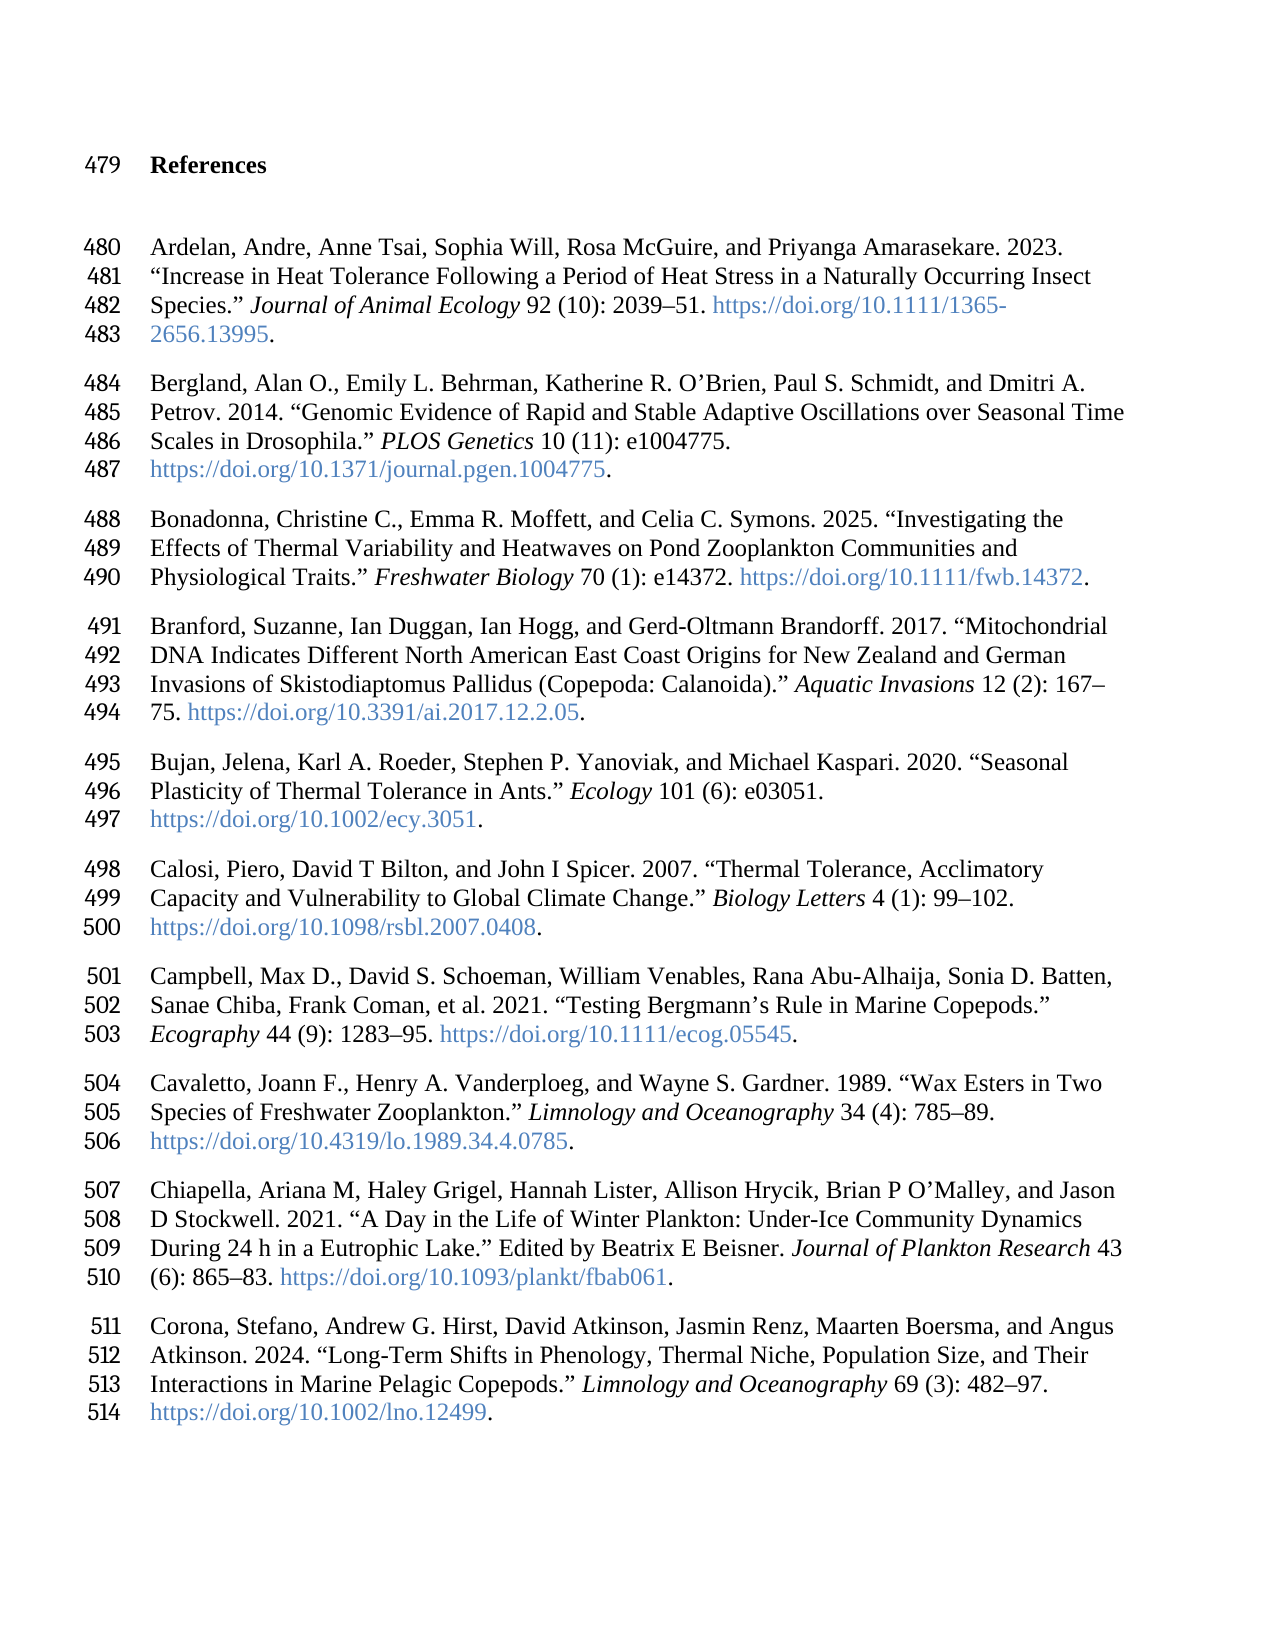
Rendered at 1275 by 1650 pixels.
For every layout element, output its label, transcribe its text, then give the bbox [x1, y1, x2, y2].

text Branford, Suzanne, Ian Duggan, Ian Hogg, and Gerd-Oltmann Brandorff. 2017. “Mitochondrial DNA Indicates Different North American East Coast Origins for New Zealand and German Invasions of Skistodiaptomus Pallidus (Copepoda: Calanoida).” Aquatic Invasions 12 (2): 167–75. https://doi.org/10.3391/ai.2017.12.2.05. [150, 611, 1125, 726]
text Bergland, Alan O., Emily L. Behrman, Katherine R. O’Brien, Paul S. Schmidt, and Dmitri A. Petrov. 2014. “Genomic Evidence of Rapid and Stable Adaptive Oscillations over Seasonal Time Scales in Drosophila.” PLOS Genetics 10 (11): e1004775. https://doi.org/10.1371/journal.pgen.1004775. [150, 368, 1125, 483]
text Bujan, Jelena, Karl A. Roeder, Stephen P. Yanoviak, and Michael Kaspari. 2020. “Seasonal Plasticity of Thermal Tolerance in Ants.” Ecology 101 (6): e03051. https://doi.org/10.1002/ecy.3051. [150, 747, 1125, 833]
text Calosi, Piero, David T Bilton, and John I Spicer. 2007. “Thermal Tolerance, Acclimatory Capacity and Vulnerability to Global Climate Change.” Biology Letters 4 (1): 99–102. https://doi.org/10.1098/rsbl.2007.0408. [150, 854, 1125, 940]
text References [150, 150, 1125, 179]
text Corona, Stefano, Andrew G. Hirst, David Atkinson, Jasmin Renz, Maarten Boersma, and Angus Atkinson. 2024. “Long-Term Shifts in Phenology, Thermal Niche, Population Size, and Their Interactions in Marine Pelagic Copepods.” Limnology and Oceanography 69 (3): 482–97. https://doi.org/10.1002/lno.12499. [150, 1311, 1125, 1426]
text Ardelan, Andre, Anne Tsai, Sophia Will, Rosa McGuire, and Priyanga Amarasekare. 2023. “Increase in Heat Tolerance Following a Period of Heat Stress in a Naturally Occurring Insect Species.” Journal of Animal Ecology 92 (10): 2039–51. https://doi.org/10.1111/1365-2656.13995. [150, 232, 1125, 347]
text Cavaletto, Joann F., Henry A. Vanderploeg, and Wayne S. Gardner. 1989. “Wax Esters in Two Species of Freshwater Zooplankton.” Limnology and Oceanography 34 (4): 785–89. https://doi.org/10.4319/lo.1989.34.4.0785. [150, 1068, 1125, 1154]
text Chiapella, Ariana M, Haley Grigel, Hannah Lister, Allison Hrycik, Brian P O’Malley, and Jason D Stockwell. 2021. “A Day in the Life of Winter Plankton: Under-Ice Community Dynamics During 24 h in a Eutrophic Lake.” Edited by Beatrix E Beisner. Journal of Plankton Research 43 (6): 865–83. https://doi.org/10.1093/plankt/fbab061. [150, 1175, 1125, 1290]
text Campbell, Max D., David S. Schoeman, William Venables, Rana Abu-Alhaija, Sonia D. Batten, Sanae Chiba, Frank Coman, et al. 2021. “Testing Bergmann’s Rule in Marine Copepods.” Ecography 44 (9): 1283–95. https://doi.org/10.1111/ecog.05545. [150, 961, 1125, 1047]
text Bonadonna, Christine C., Emma R. Moffett, and Celia C. Symons. 2025. “Investigating the Effects of Thermal Variability and Heatwaves on Pond Zooplankton Communities and Physiological Traits.” Freshwater Biology 70 (1): e14372. https://doi.org/10.1111/fwb.14372. [150, 504, 1125, 590]
